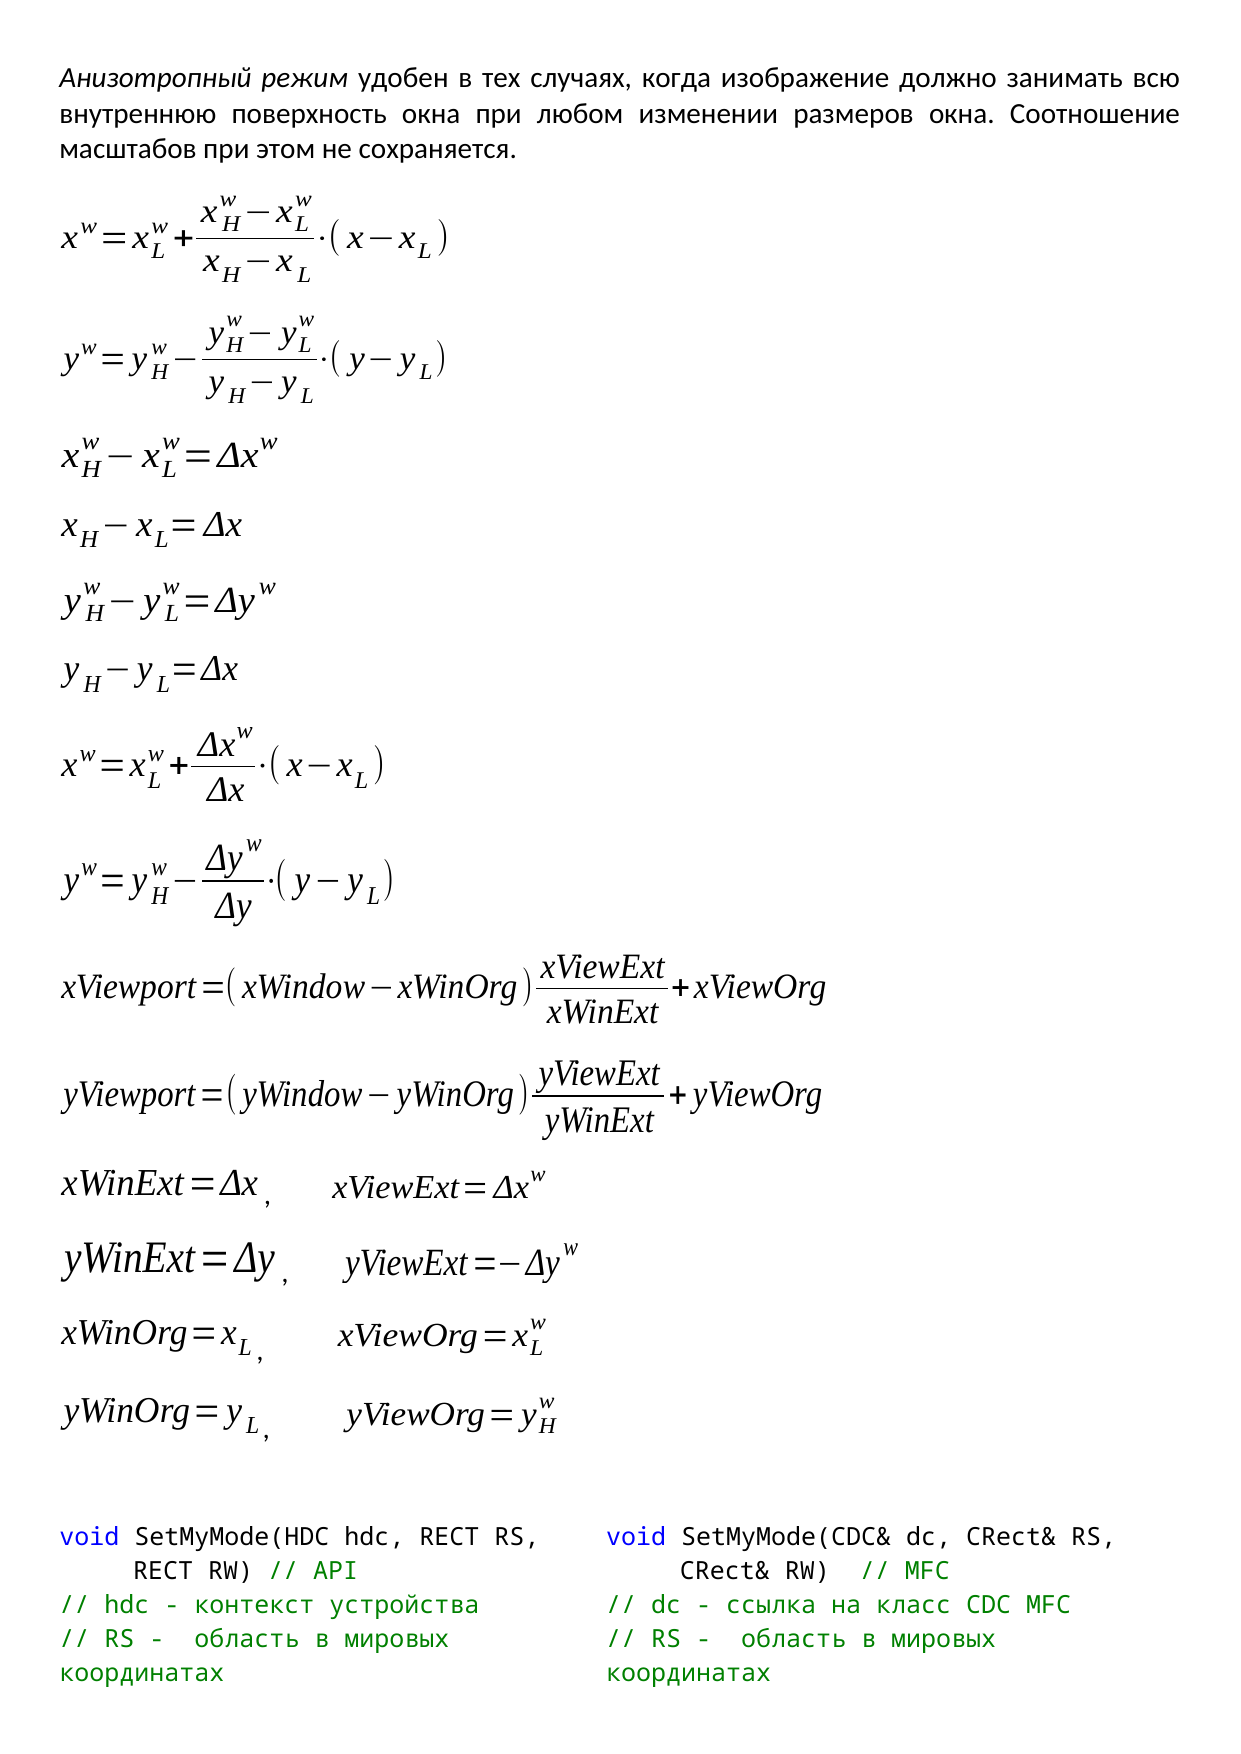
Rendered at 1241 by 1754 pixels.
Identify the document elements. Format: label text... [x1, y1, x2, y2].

text , [59, 1162, 1181, 1212]
text , [59, 1389, 1181, 1446]
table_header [595, 1467, 1170, 1689]
text , [59, 1311, 1181, 1368]
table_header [48, 1467, 594, 1689]
text Анизотропный режим удобен в тех случаях, когда изображение должно занимать всю внутреннюю поверхность окна при любом изменении размеров окна. Соотношение масштабов при этом не сохраняется. [59, 59, 1181, 166]
text , [59, 1233, 1181, 1290]
